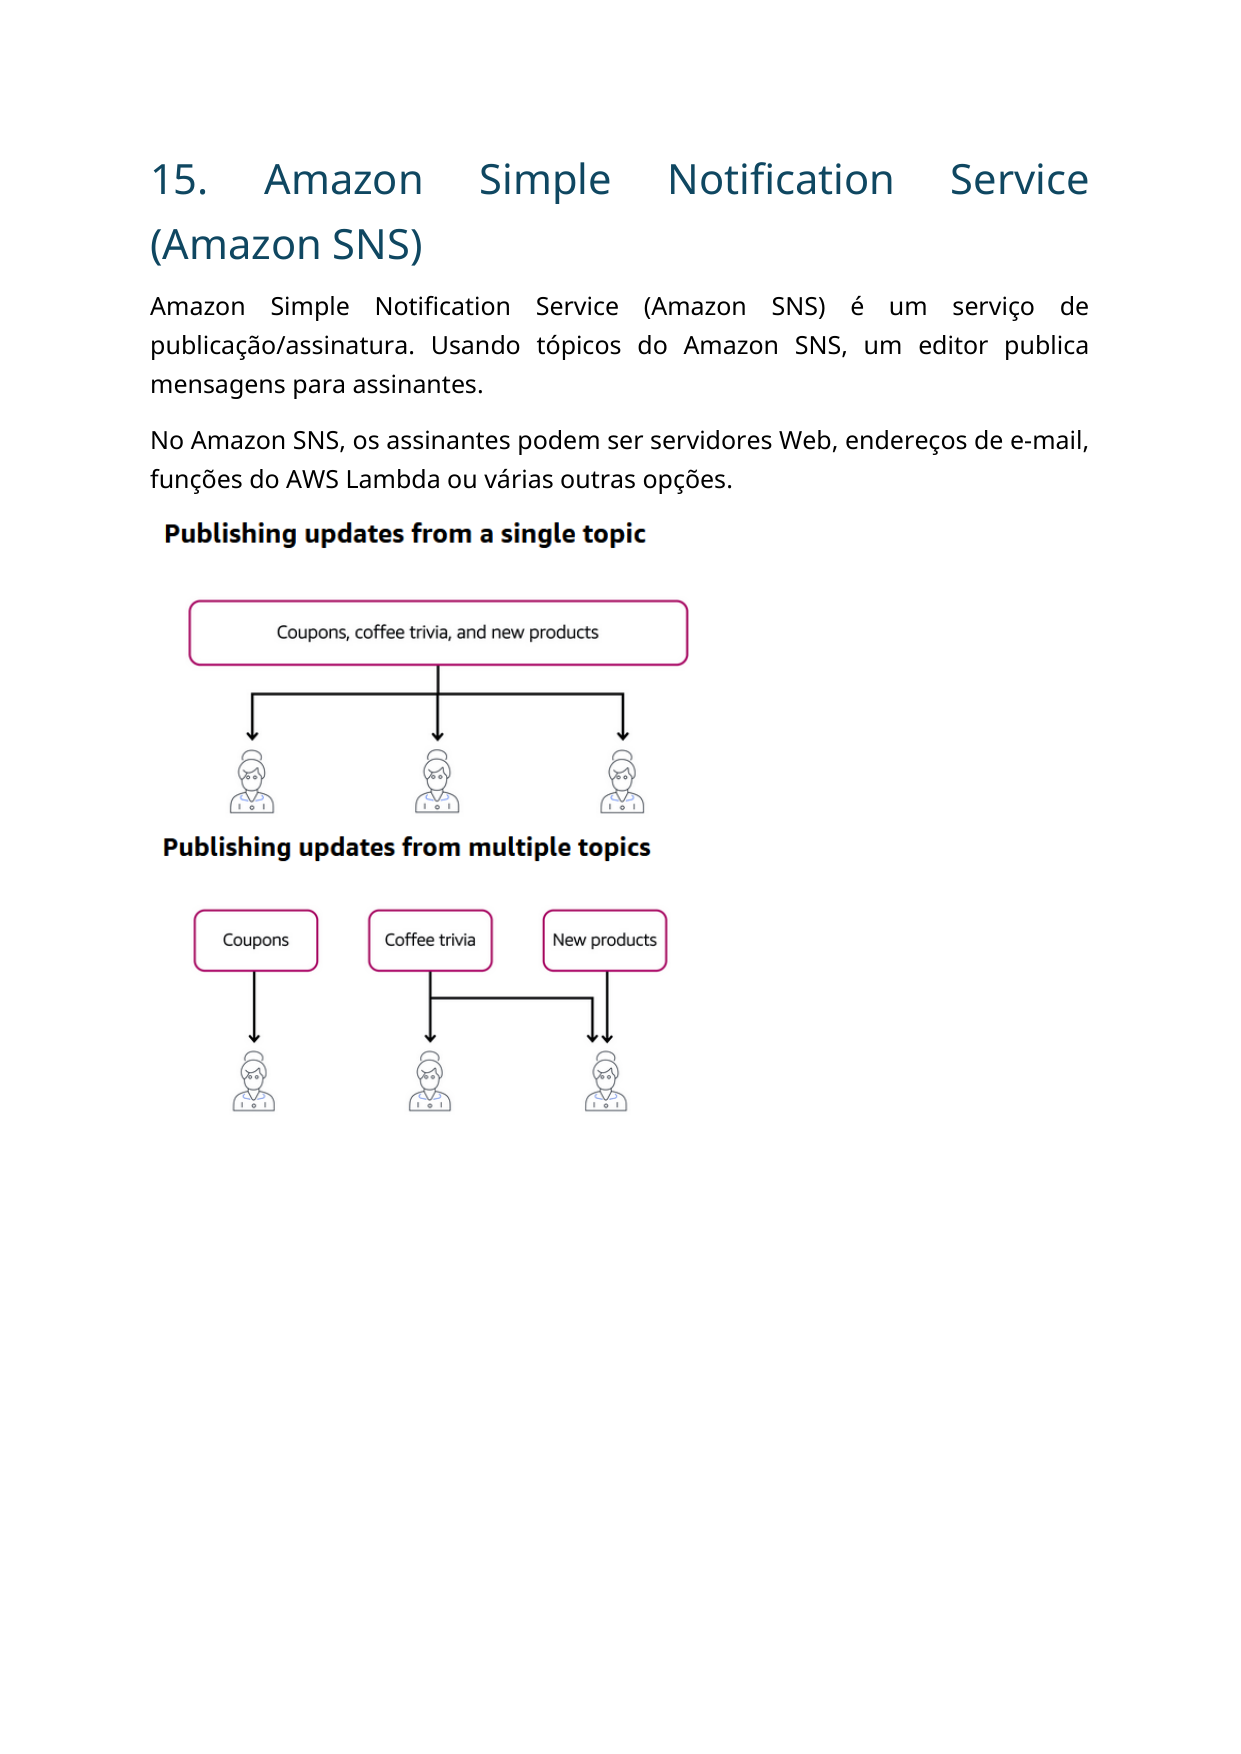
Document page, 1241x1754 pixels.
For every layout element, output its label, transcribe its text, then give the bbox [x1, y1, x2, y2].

text No Amazon SNS, os assinantes podem ser servidores Web, endereços de e-mail, funções do AWS Lambda ou várias outras opções. [150, 423, 1090, 496]
text Amazon Simple Notification Service (Amazon SNS) é um serviço de publicação/assinatura. Usando tópicos do Amazon SNS, um editor publica mensagens para assinantes. [150, 289, 1090, 401]
picture [150, 517, 690, 823]
picture [150, 827, 677, 1130]
subtitle 15. Amazon Simple Notification Service (Amazon SNS) [150, 150, 1090, 272]
